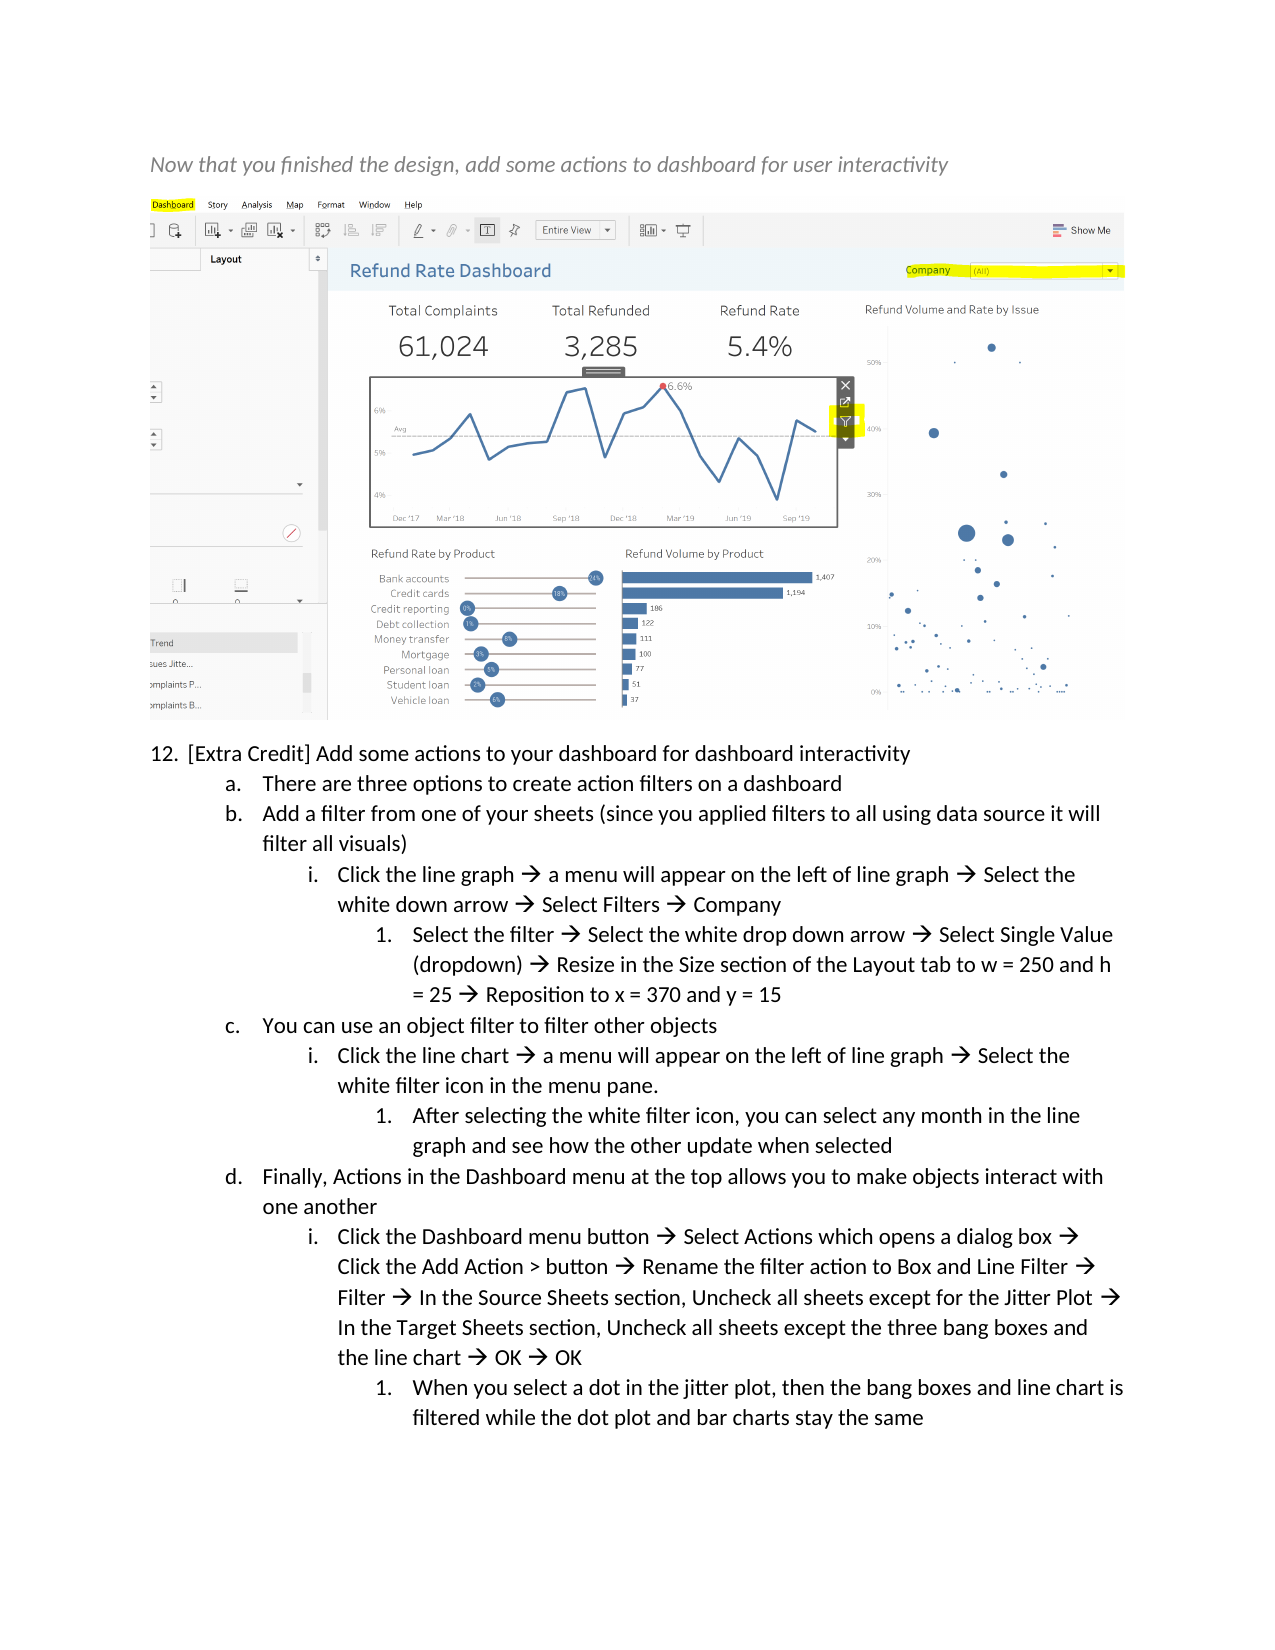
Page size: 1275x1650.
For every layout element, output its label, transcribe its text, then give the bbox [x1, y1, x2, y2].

list Finally, Actions in the Dashboard menu at the top allows you to make objects interact with one another [225, 1162, 1125, 1220]
list Add a filter from one of your sheets (since you applied filters to all using data source it will filter all visuals) [225, 799, 1125, 857]
list Click the line chart a menu will appear on the left of line graph Select the white filter icon in the menu pane. [319, 1041, 1125, 1099]
list Select the filter Select the white drop down arrow Select Single Value (dropdown) Resize in the Size section of the Layout tab to w = 250 and h = 25 Reposition to x = 370 and y = 15 [375, 920, 1125, 1008]
list When you select a dot in the jitter plot, then the bang boxes and line chart is filtered while the dot plot and bar charts stay the same [375, 1373, 1125, 1431]
list Click the line graph a menu will appear on the left of line graph Select the white down arrow Select Filters Company [319, 860, 1125, 918]
picture [150, 196, 1125, 720]
list You can use an object filter to filter other objects [225, 1011, 1125, 1039]
list [Extra Credit] Add some actions to your dashboard for dashboard interactivity [150, 739, 1125, 767]
list There are three options to create action filters on a dashboard [225, 769, 1125, 797]
text Now that you finished the design, add some actions to dashboard for user interactivity [150, 150, 1125, 178]
list After selecting the white filter icon, you can select any month in the line graph and see how the other update when selected [375, 1101, 1125, 1159]
list Click the Dashboard menu button Select Actions which opens a dialog box Click the Add Action > button Rename the filter action to Box and Line Filter Filter In the Source Sheets section, Uncheck all sheets except for the Jitter Plot In the Target Sheets section, Uncheck all sheets except the three bang boxes and the line chart OK OK [319, 1222, 1125, 1371]
